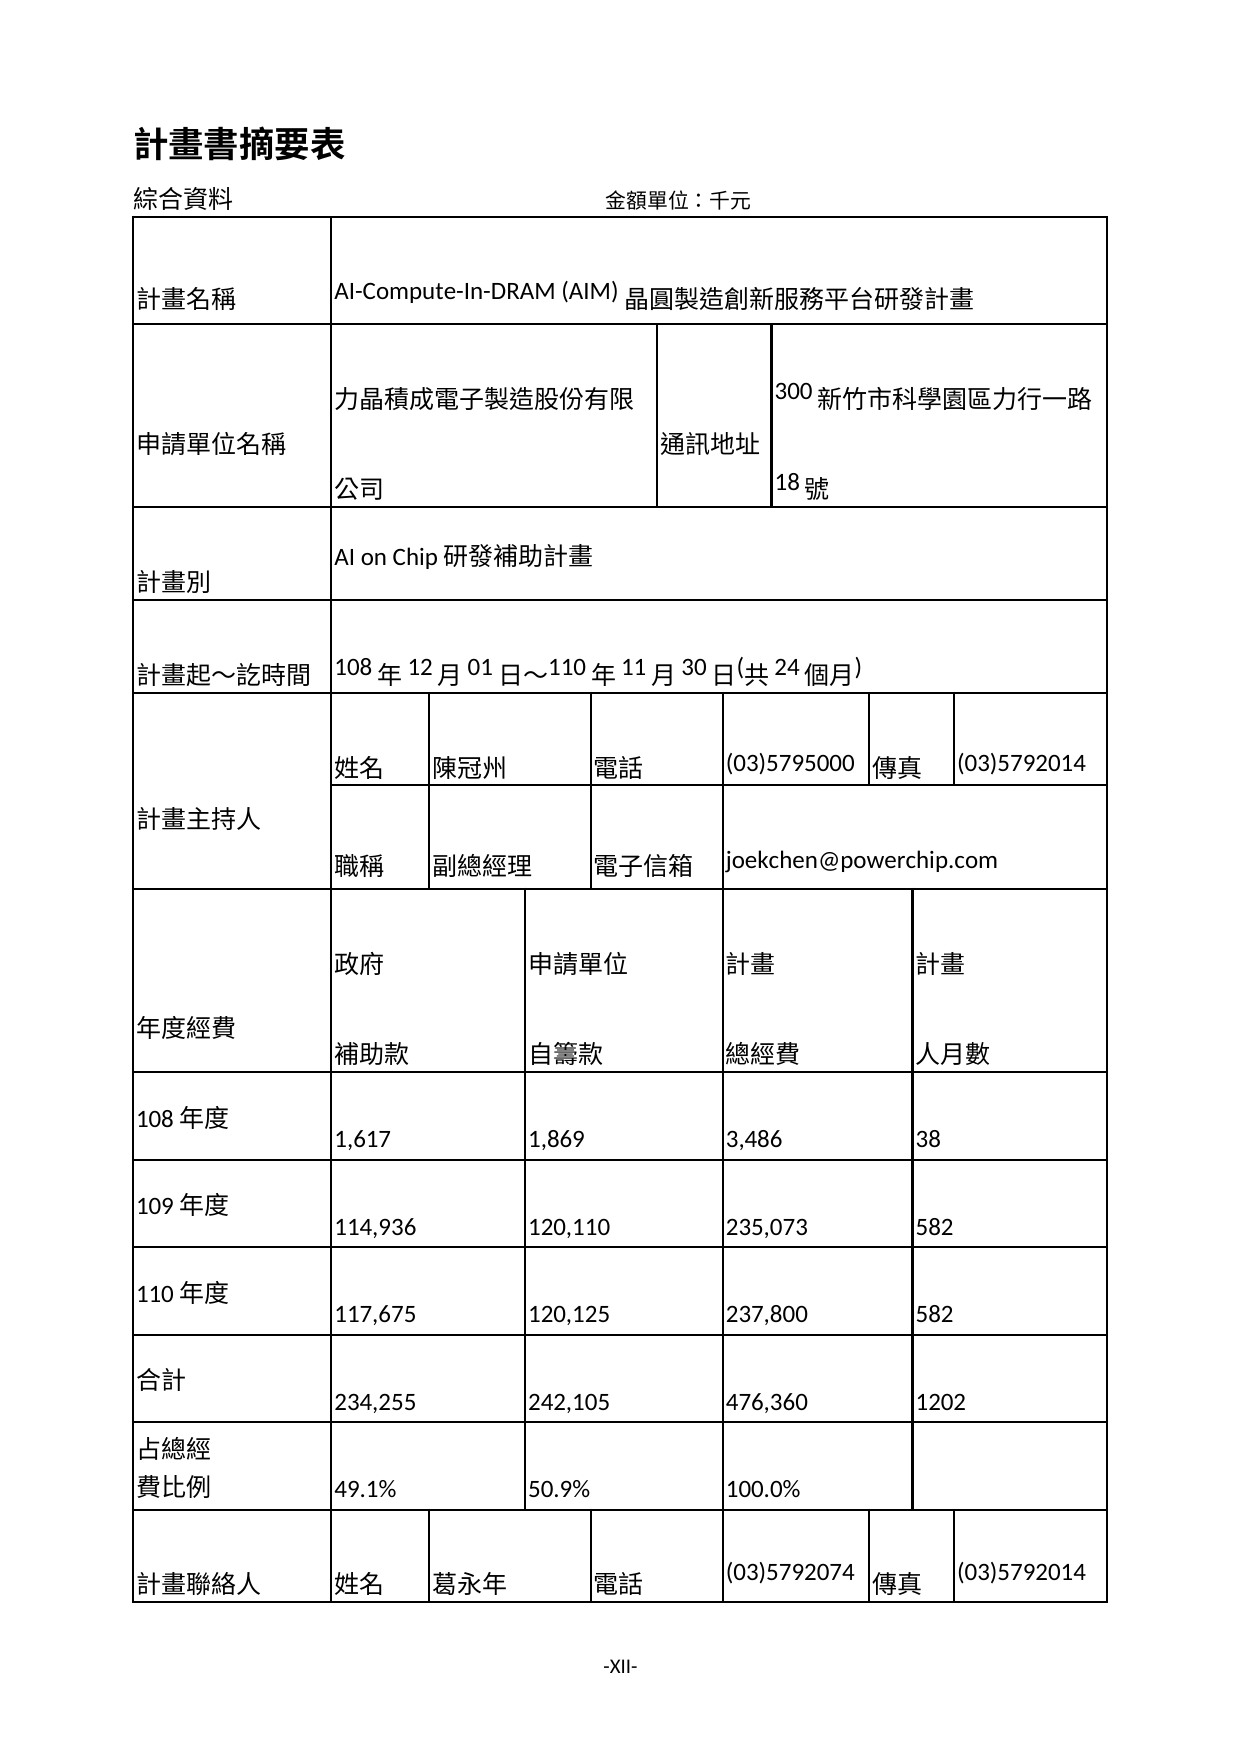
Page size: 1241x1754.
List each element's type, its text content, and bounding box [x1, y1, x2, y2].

text 綜合資料 金額單位：千元 [133, 178, 1107, 216]
table_cell 力晶積成電子製造股份有限公司 [332, 325, 656, 506]
table_cell 傳真 [870, 694, 953, 784]
table_cell 電子信箱 [592, 786, 722, 888]
table_cell 計畫主持人 [134, 694, 330, 888]
table_cell 108年度 [134, 1073, 330, 1158]
table_cell joekchen@powerchip.com [724, 786, 1106, 888]
table_cell 電話 [592, 694, 722, 784]
table_cell 年度經費 [134, 890, 330, 1071]
table_cell 582 [914, 1248, 1106, 1333]
table_cell 476,360 [724, 1336, 911, 1421]
table_cell 117,675 [332, 1248, 524, 1333]
table_cell 100.0% [724, 1423, 911, 1508]
table_cell [914, 1423, 1106, 1508]
table_cell (03)5792014 [955, 694, 1106, 784]
table_cell 300新竹市科學園區力行一路18號 [773, 325, 1106, 506]
table_cell 234,255 [332, 1336, 524, 1421]
table_cell 副總經理 [430, 786, 590, 888]
table_cell 申請單位 自籌款 [526, 890, 722, 1071]
table_cell 傳真 [870, 1511, 953, 1601]
table_cell 108年12月01日～110年11月30日(共24個月) [332, 601, 1106, 692]
table_cell 計畫 人月數 [914, 890, 1106, 1071]
table_cell (03)5792074 [724, 1511, 868, 1601]
table_cell 3,486 [724, 1073, 911, 1158]
table_cell 職稱 [332, 786, 428, 888]
table_cell 1,869 [526, 1073, 722, 1158]
table_cell 242,105 [526, 1336, 722, 1421]
subtitle 計畫書摘要表 [133, 124, 1107, 166]
table_cell 1202 [914, 1336, 1106, 1421]
table_cell 姓名 [332, 1511, 428, 1601]
table_cell AI on Chip研發補助計畫 [332, 508, 1106, 599]
table_cell (03)5795000 [724, 694, 868, 784]
table_cell 109年度 [134, 1161, 330, 1246]
table_cell 合計 [134, 1336, 330, 1421]
table_cell 50.9% [526, 1423, 722, 1508]
table_cell 計畫聯絡人 [134, 1511, 330, 1601]
table_cell 通訊地址 [658, 325, 770, 506]
table_cell 110年度 [134, 1248, 330, 1333]
table_cell 49.1% [332, 1423, 524, 1508]
table_cell 120,125 [526, 1248, 722, 1333]
table_cell 582 [914, 1161, 1106, 1246]
table_cell 計畫 總經費 [724, 890, 911, 1071]
table_header AI-Compute-In-DRAM (AIM) 晶圓製造創新服務平台研發計畫 [332, 218, 1106, 323]
table_cell 計畫別 [134, 508, 330, 599]
table_cell 政府 補助款 [332, 890, 524, 1071]
table_cell 235,073 [724, 1161, 911, 1246]
table_cell (03)5792014 [955, 1511, 1106, 1601]
table_cell 陳冠州 [430, 694, 590, 784]
table_cell 1,617 [332, 1073, 524, 1158]
table_cell 114,936 [332, 1161, 524, 1246]
table_header 計畫名稱 [134, 218, 330, 323]
table_cell 計畫起～訖時間 [134, 601, 330, 692]
table_cell 38 [914, 1073, 1106, 1158]
table_cell 葛永年 [430, 1511, 590, 1601]
table_cell 申請單位名稱 [134, 325, 330, 506]
table_cell 120,110 [526, 1161, 722, 1246]
table_cell 電話 [592, 1511, 722, 1601]
table_cell 占總經 費比例 [134, 1423, 330, 1508]
table_cell 237,800 [724, 1248, 911, 1333]
table_cell 姓名 [332, 694, 428, 784]
